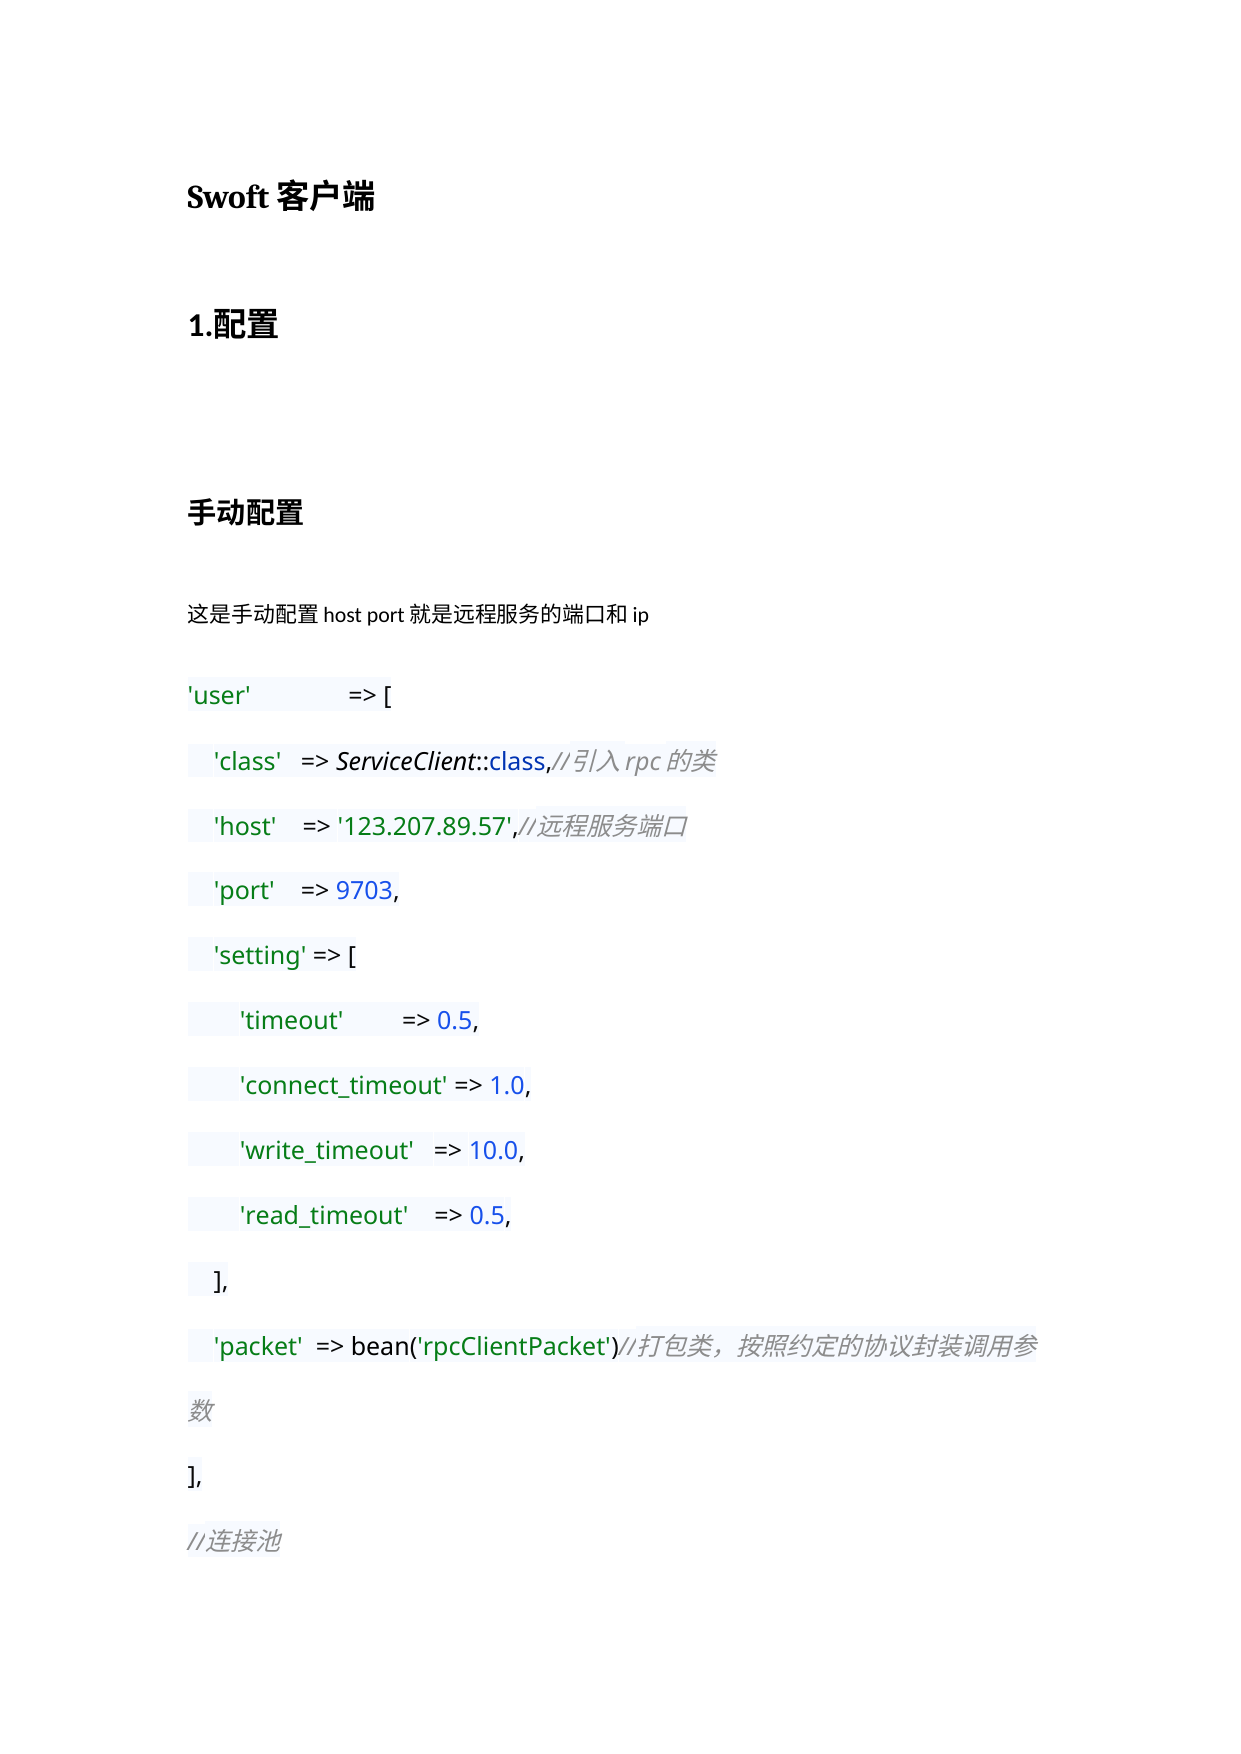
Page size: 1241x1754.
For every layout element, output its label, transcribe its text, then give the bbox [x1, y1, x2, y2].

subtitle 手动配置 [187, 478, 1053, 543]
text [187, 662, 1053, 1572]
subtitle Swoft客户端 [187, 162, 1053, 227]
text 这是手动配置host port就是远程服务的端口和ip [187, 597, 1053, 629]
subtitle 1.配置 [187, 289, 1053, 354]
